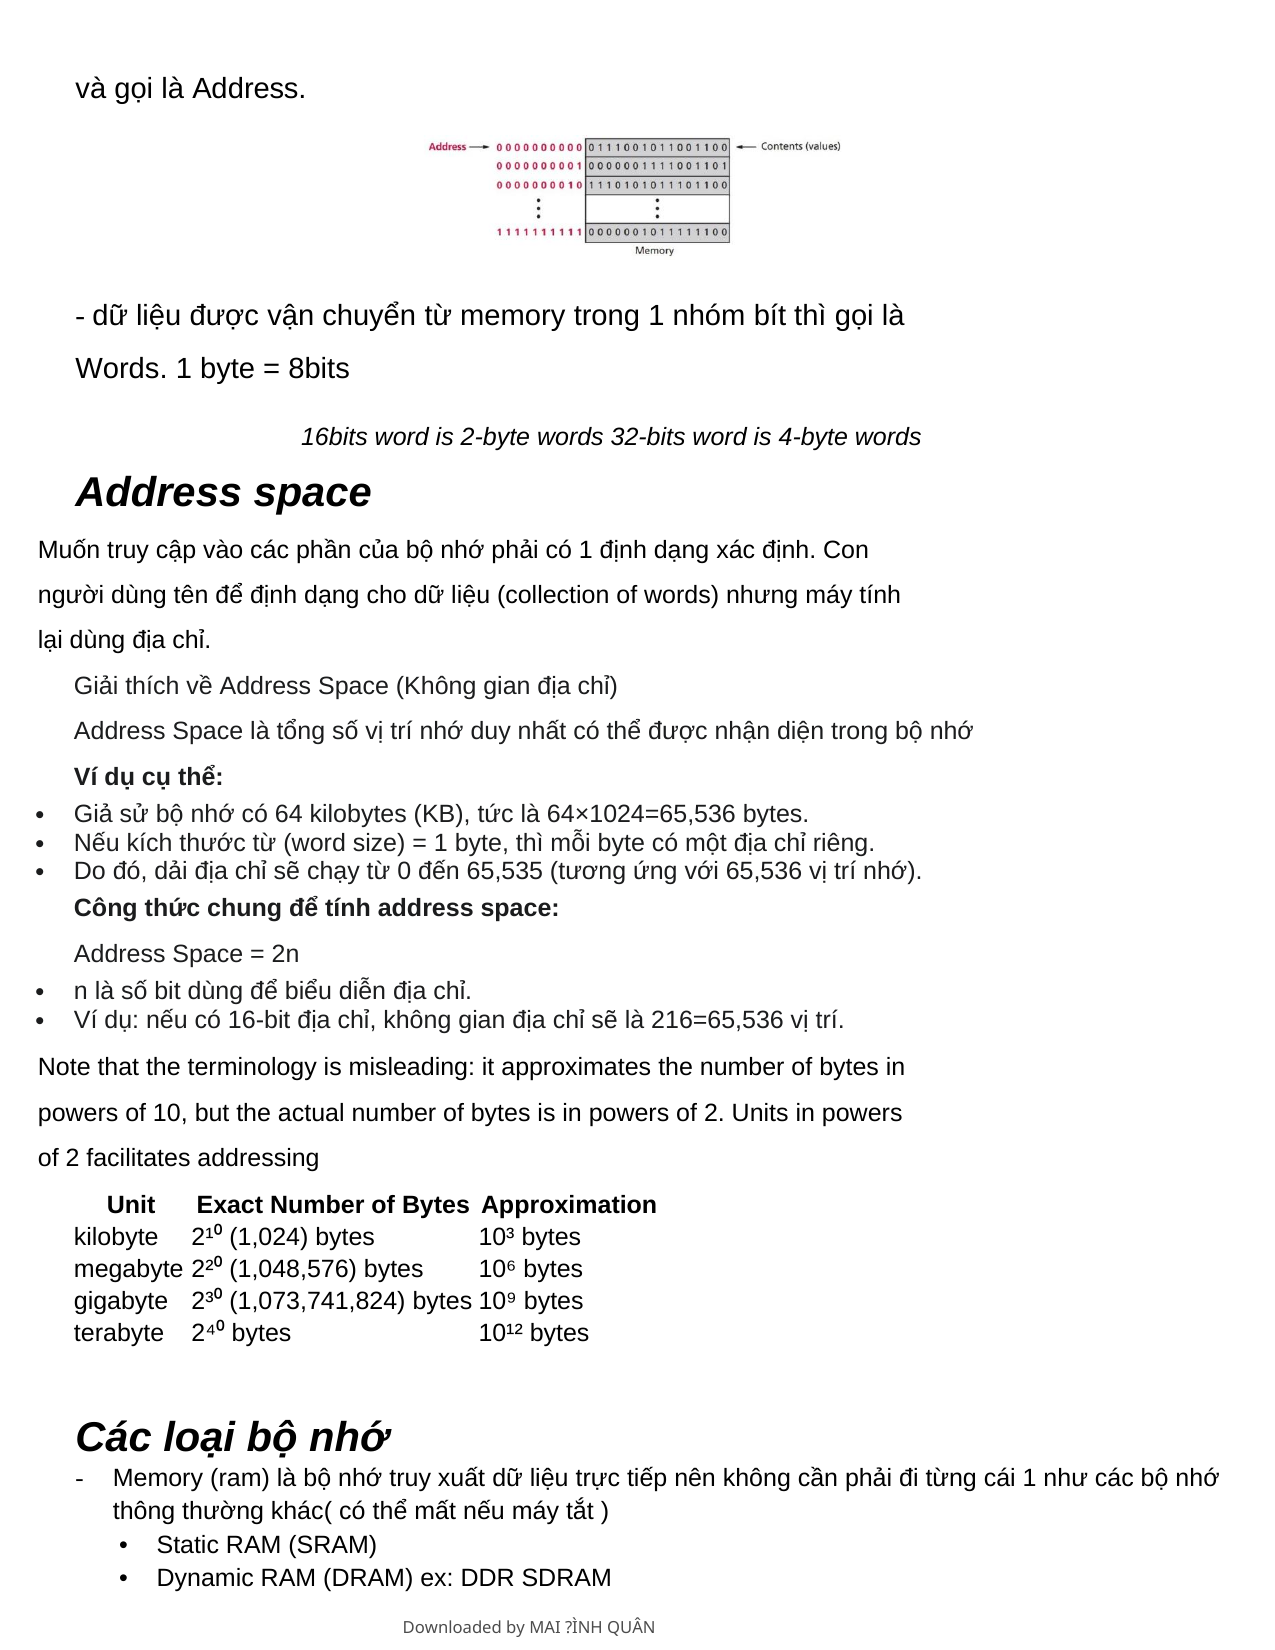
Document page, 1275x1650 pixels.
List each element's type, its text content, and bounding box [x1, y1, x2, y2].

table_cell megabyte [72, 1252, 190, 1284]
table_cell 2¹⁰ (1,024) bytes [190, 1220, 477, 1252]
table_cell terabyte [72, 1316, 190, 1348]
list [75, 71, 1131, 104]
table_header Approximation [477, 1189, 661, 1220]
list Note that the terminology is misleading: it approximates the number of bytes in powers of 10, but the actual number of bytes is in powers of 2. Units in powers of 2 facilitates addressing [38, 1052, 922, 1172]
table_cell 10⁶ bytes [477, 1252, 661, 1284]
text Công thức chung để tính address space: [74, 893, 1246, 922]
table_cell 2⁴⁰ bytes [190, 1316, 477, 1348]
text Address Space là tổng số vị trí nhớ duy nhất có thể được nhận diện trong bộ nhớ [74, 716, 1246, 745]
list Static RAM (SRAM) [119, 1526, 1246, 1560]
table_cell 10³ bytes [477, 1220, 661, 1252]
table_cell 10¹² bytes [477, 1316, 661, 1348]
subtitle Các loại bộ nhớ [75, 1412, 1246, 1460]
list Dynamic RAM (DRAM) ex: DDR SDRAM [119, 1560, 1246, 1593]
table_header Unit [72, 1189, 190, 1220]
text Address Space = 2n [74, 939, 1246, 967]
list Ví dụ: nếu có 16-bit địa chỉ, không gian địa chỉ sẽ là 216=65,536 vị trí. [36, 1004, 1246, 1033]
table_cell 10⁹ bytes [477, 1284, 661, 1316]
table_header Exact Number of Bytes [190, 1189, 477, 1220]
subtitle Address space [75, 468, 1246, 516]
list Giả sử bộ nhớ có 64 kilobytes (KB), tức là 64×1024=65,536 bytes. [36, 799, 1246, 827]
table_cell gigabyte [72, 1284, 190, 1316]
table_cell 2³⁰ (1,073,741,824) bytes [190, 1284, 477, 1316]
list 16bits word is 2-byte words 32-bits word is 4-byte words [38, 422, 922, 451]
list n là số bit dùng để biểu diễn địa chỉ. [36, 976, 1246, 1004]
table_cell kilobyte [72, 1220, 190, 1252]
list Memory (ram) là bộ nhớ truy xuất dữ liệu trực tiếp nên không cần phải đi từng cái 1 như các bộ nhớ thông thường khác( có thể mất nếu máy tắt ) [75, 1460, 1246, 1526]
text Giải thích về Address Space (Không gian địa chỉ) [74, 671, 1246, 699]
list Do đó, dải địa chỉ sẽ chạy từ 0 đến 65,535 (tương ứng với 65,536 vị trí nhớ). [36, 856, 1246, 885]
table_cell 2²⁰ (1,048,576) bytes [190, 1252, 477, 1284]
list Muốn truy cập vào các phần của bộ nhớ phải có 1 định dạng xác định. Con người dùng tên để định dạng cho dữ liệu (collection of words) nhưng máy tính lại dùng địa chỉ. [38, 534, 922, 654]
list dữ liệu được vận chuyển từ memory trong 1 nhóm bít thì gọi là Words. 1 byte = 8bits [75, 152, 922, 384]
text Ví dụ cụ thể: [74, 762, 1246, 790]
picture [423, 135, 842, 152]
list Nếu kích thước từ (word size) = 1 byte, thì mỗi byte có một địa chỉ riêng. [36, 827, 1246, 856]
